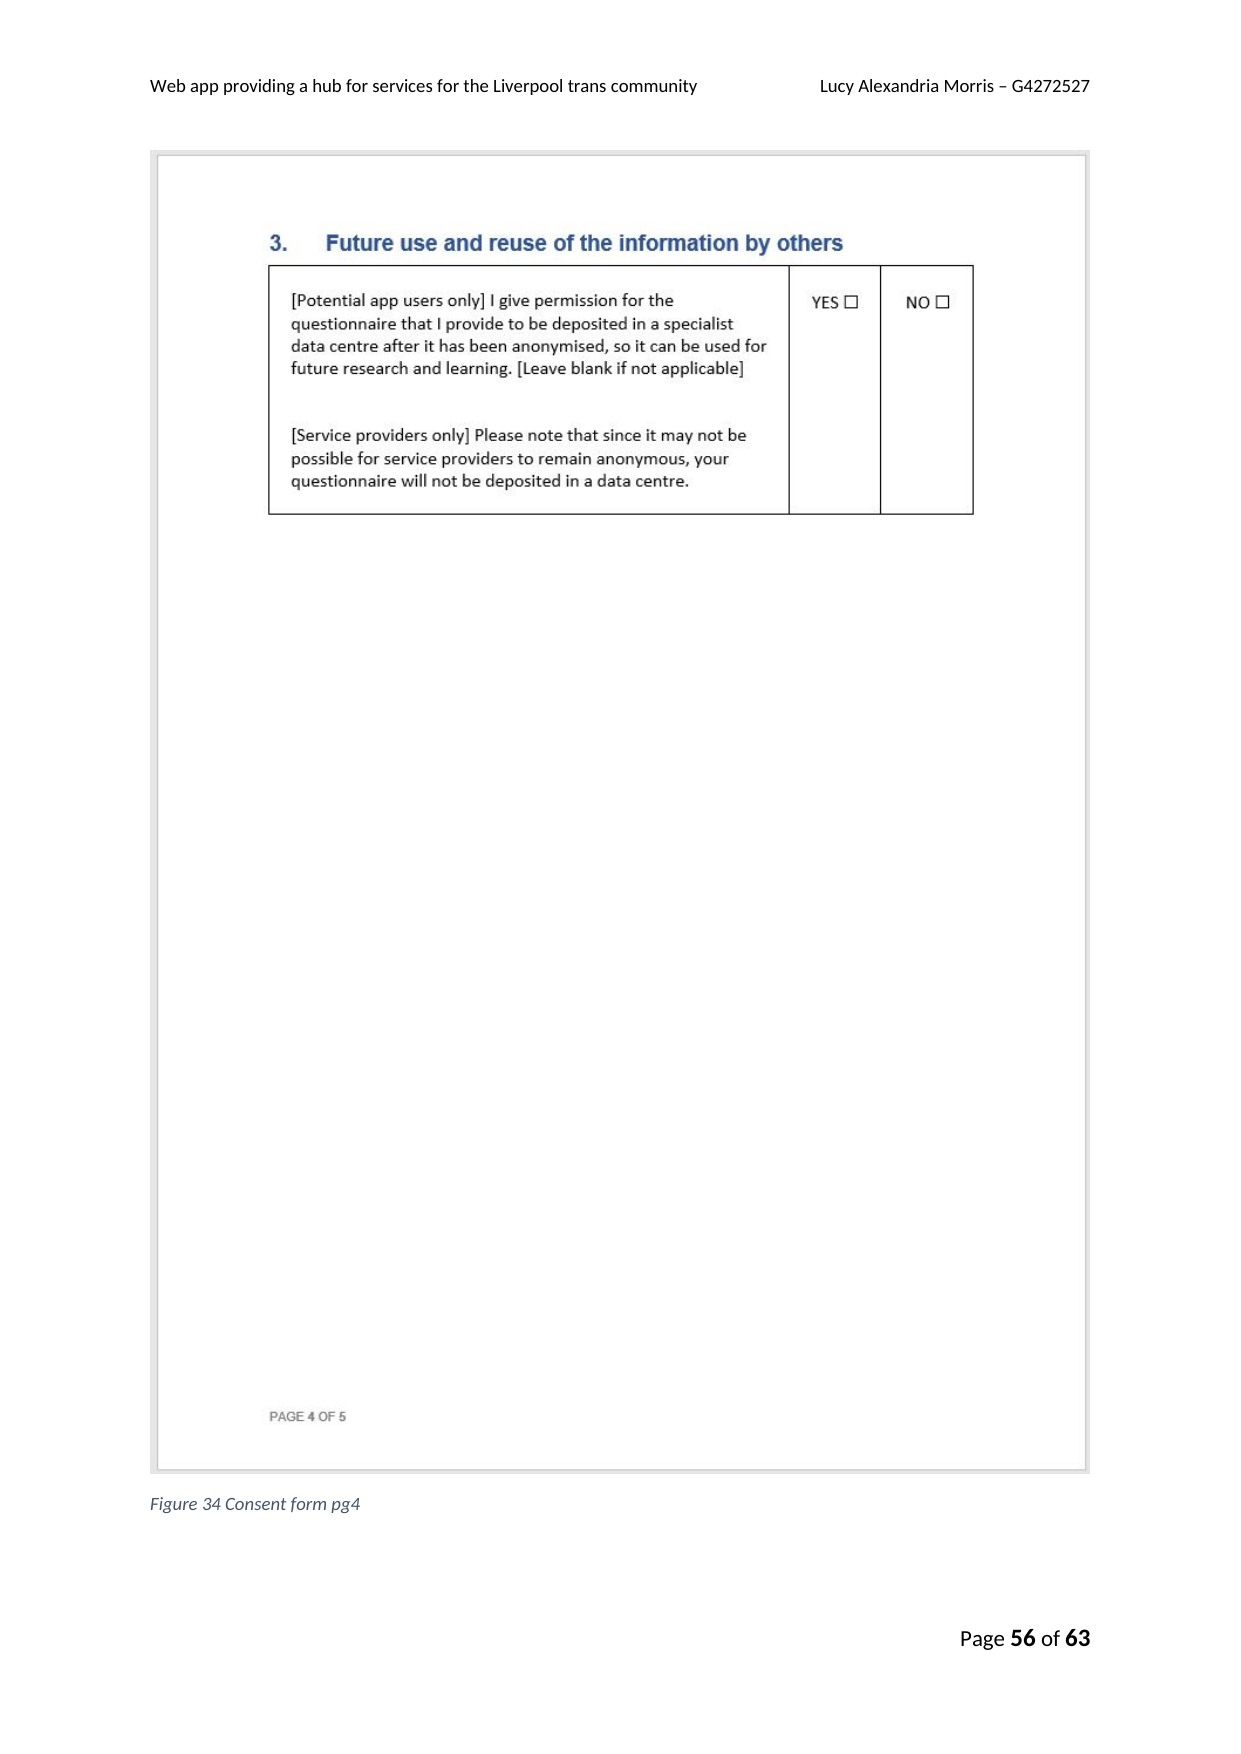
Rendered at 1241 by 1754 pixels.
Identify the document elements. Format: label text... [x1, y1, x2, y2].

picture [150, 150, 1091, 1474]
